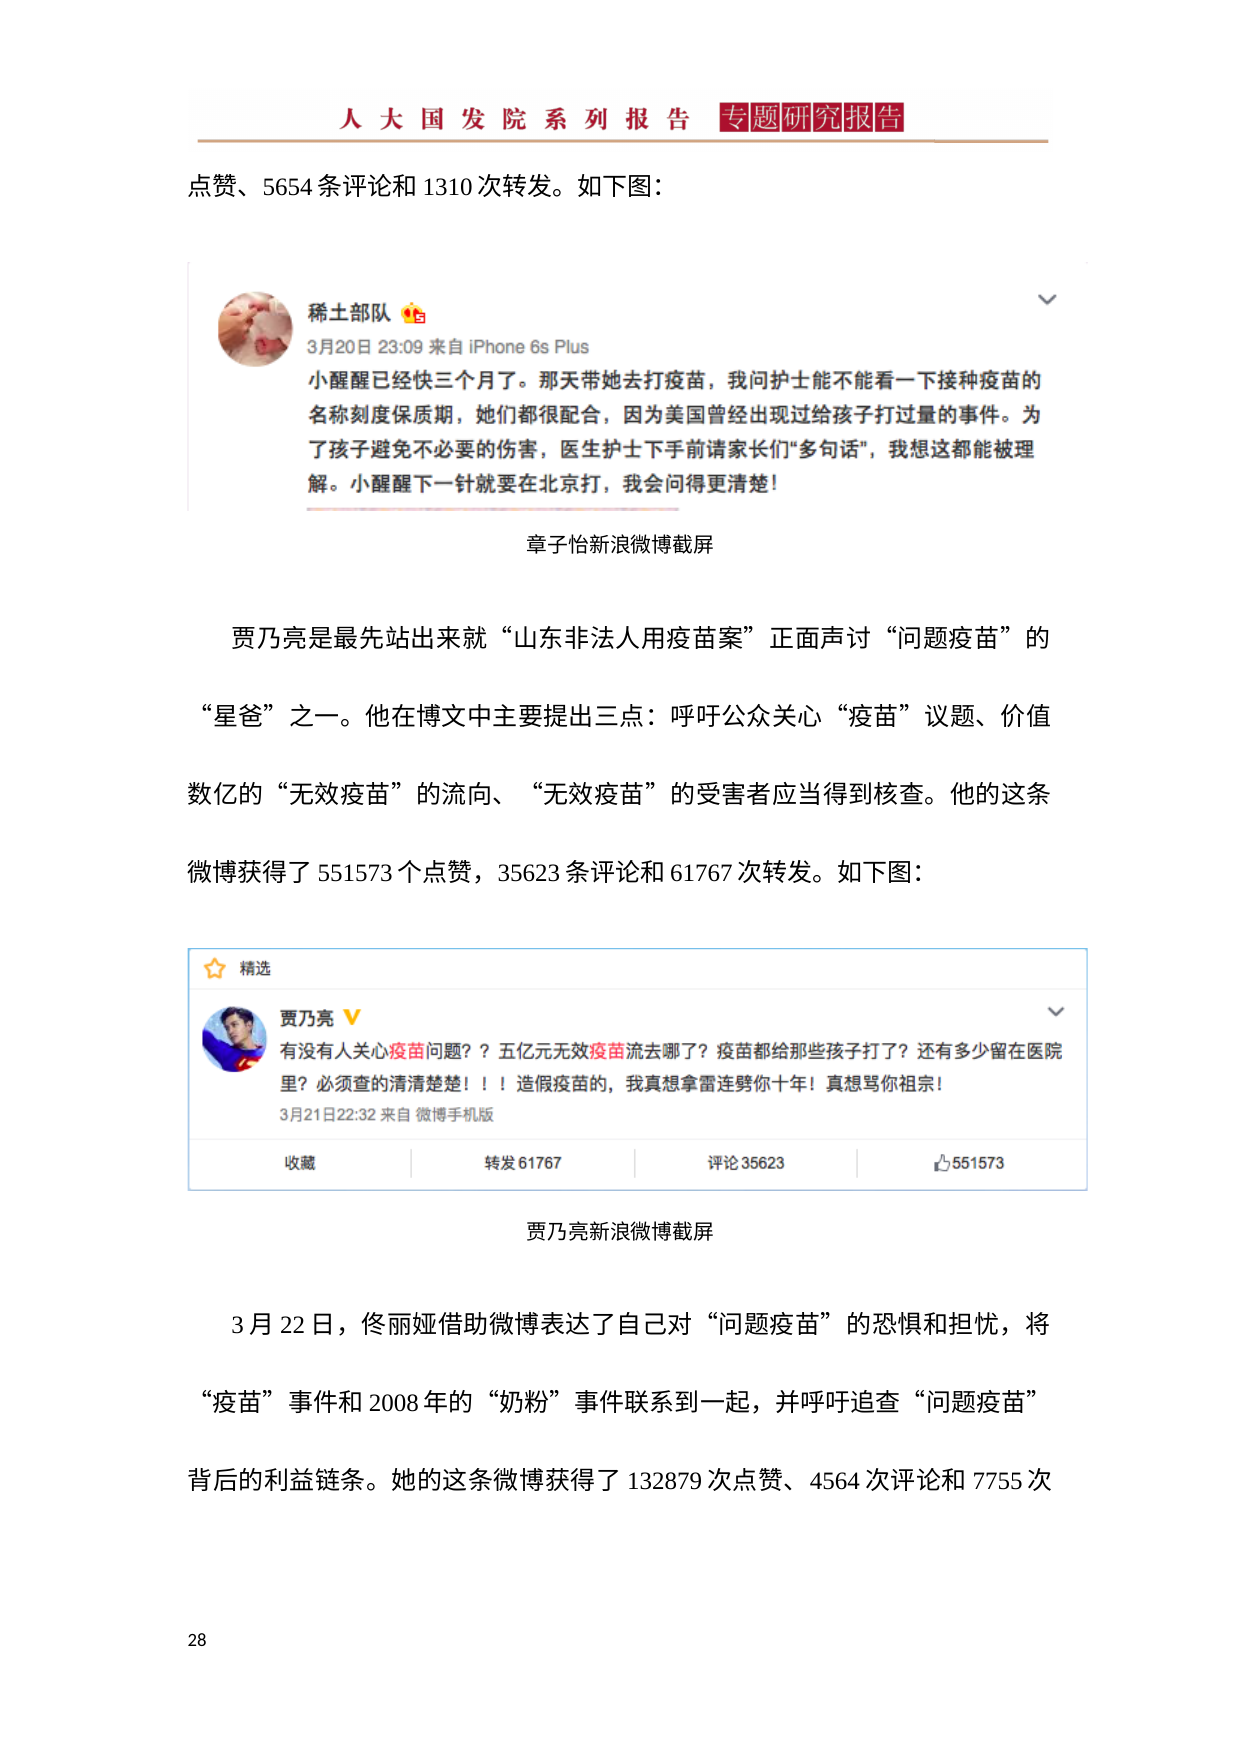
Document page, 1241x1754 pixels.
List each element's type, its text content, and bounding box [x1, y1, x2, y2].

picture [187, 948, 1088, 1191]
text 贾乃亮是最先站出来就“山东非法人用疫苗案”正面声讨“问题疫苗”的“星爸”之一。他在博文中主要提出三点：呼吁公众关心“疫苗”议题、价值数亿的“无效疫苗”的流向、“无效疫苗”的受害者应当得到核查。他的这条微博获得了551573个点赞，35623条评论和61767次转发。如下图： [187, 604, 1053, 903]
text 3月22日，佟丽娅借助微博表达了自己对“问题疫苗”的恐惧和担忧，将“疫苗”事件和2008年的“奶粉”事件联系到一起，并呼吁追查“问题疫苗”背后的利益链条。她的这条微博获得了132879次点赞、4564次评论和7755次转发。如下图： [187, 1291, 1053, 1511]
picture [187, 88, 1053, 152]
text 贾乃亮新浪微博截屏 [187, 1214, 1053, 1246]
picture [187, 262, 1088, 511]
text 章子怡新浪微博截屏 [187, 528, 1053, 560]
